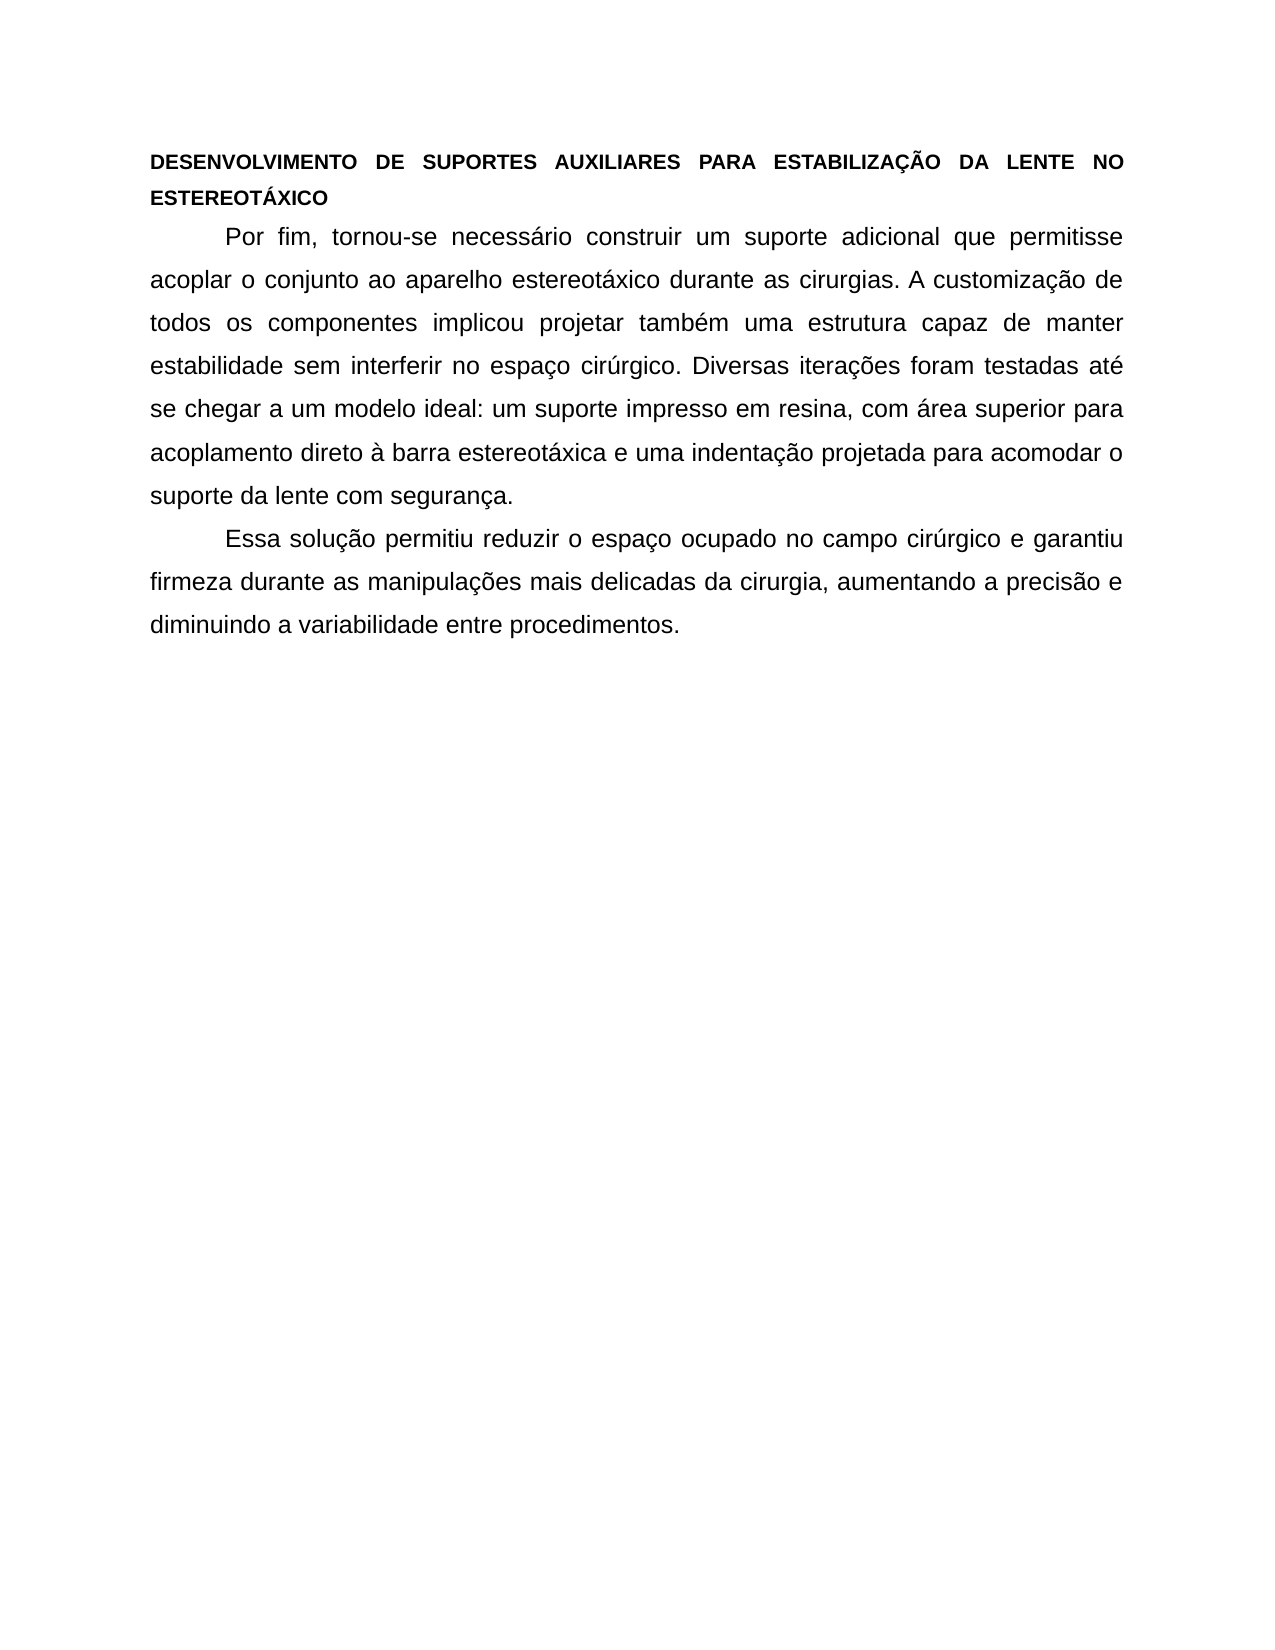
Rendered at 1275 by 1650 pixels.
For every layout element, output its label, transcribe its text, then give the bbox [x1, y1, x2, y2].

subtitle DESENVOLVIMENTO DE SUPORTES AUXILIARES PARA ESTABILIZAÇÃO DA LENTE NO ESTEREOTÁXICO [150, 150, 1125, 210]
text Por fim, tornou-se necessário construir um suporte adicional que permitisse acoplar o conjunto ao aparelho estereotáxico durante as cirurgias. A customização de todos os componentes implicou projetar também uma estrutura capaz de manter estabilidade sem interferir no espaço cirúrgico. Diversas iterações foram testadas até se chegar a um modelo ideal: um suporte impresso em resina, com área superior para acoplamento direto à barra estereotáxica e uma indentação projetada para acomodar o suporte da lente com segurança. [150, 222, 1125, 509]
text Essa solução permitiu reduzir o espaço ocupado no campo cirúrgico e garantiu firmeza durante as manipulações mais delicadas da cirurgia, aumentando a precisão e diminuindo a variabilidade entre procedimentos. [150, 524, 1125, 639]
